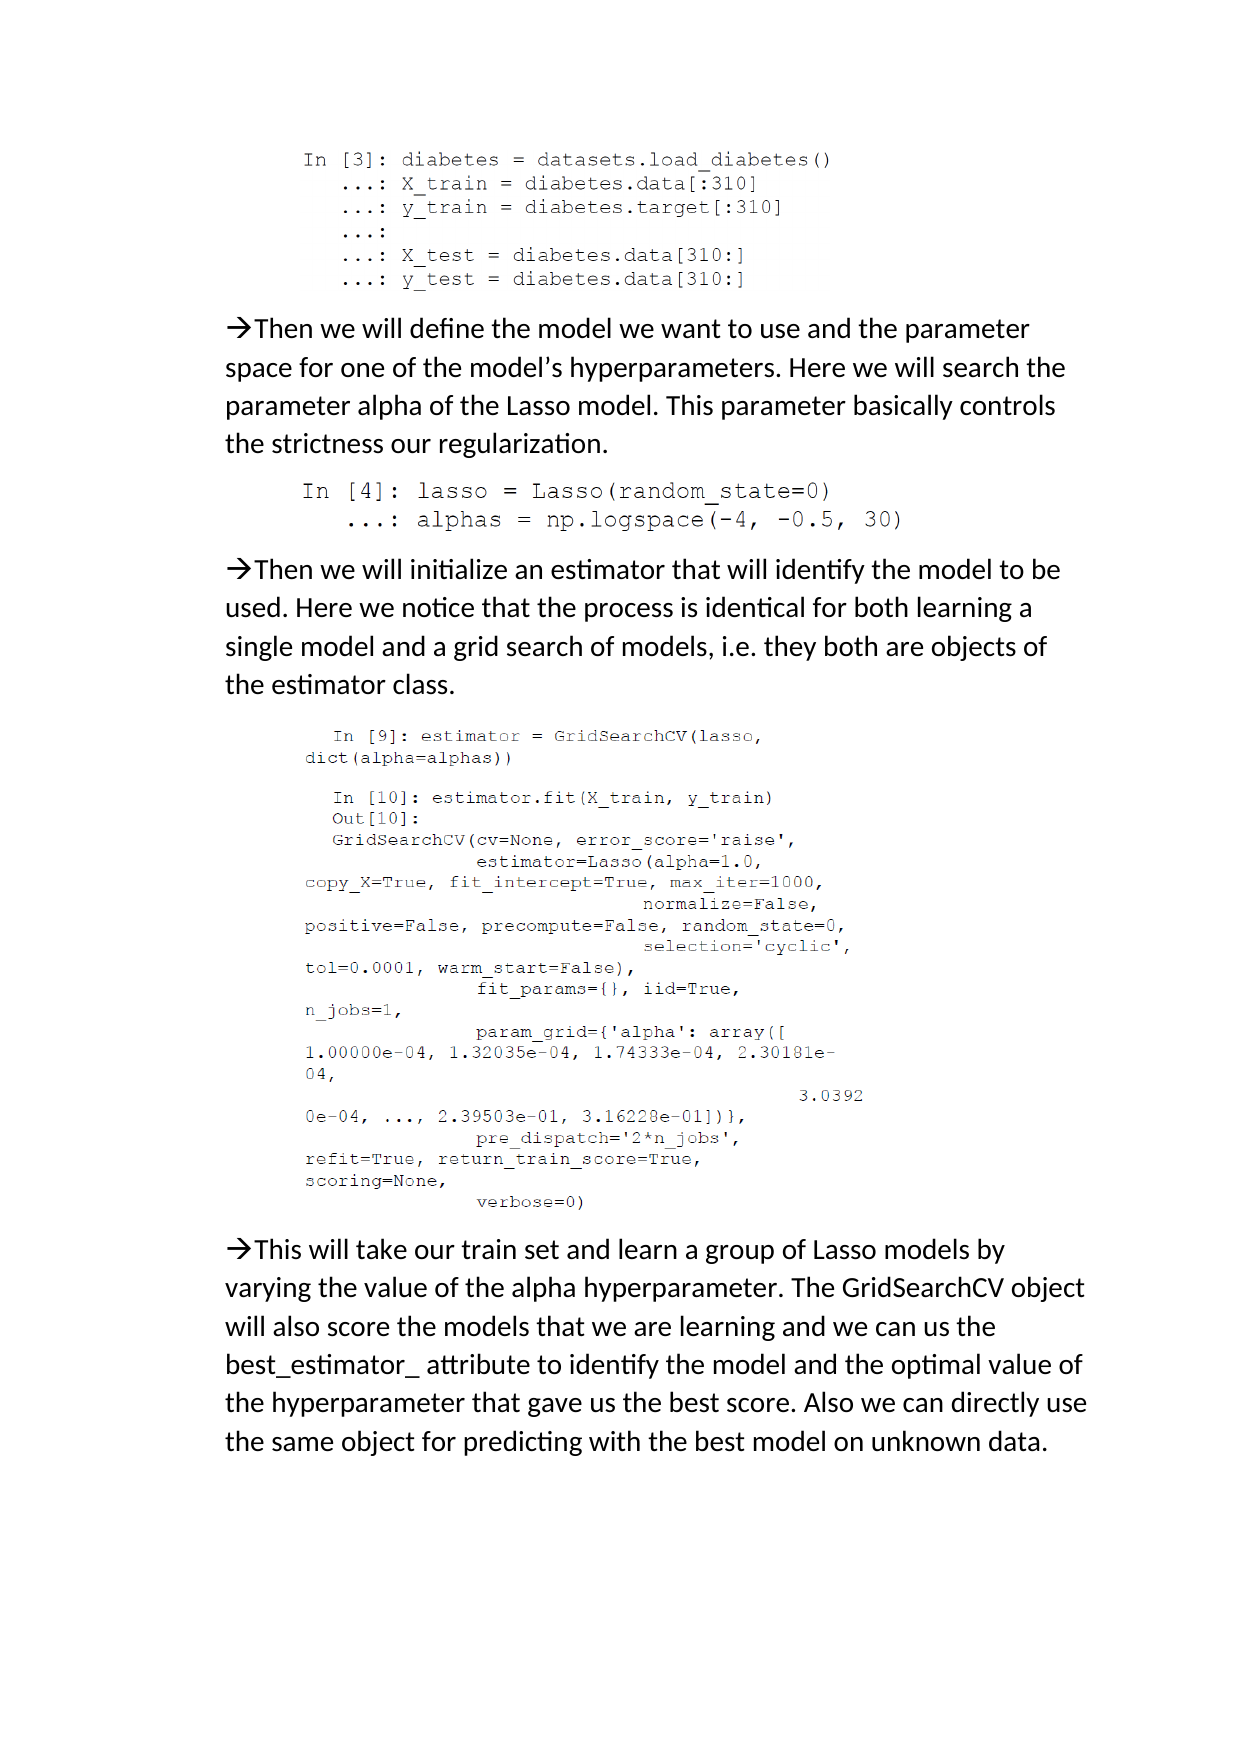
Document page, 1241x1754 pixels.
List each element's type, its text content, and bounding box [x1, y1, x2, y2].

picture [300, 721, 865, 1212]
picture [300, 150, 830, 291]
text Then we will initialize an estimator that will identify the model to be used. Here we notice that the process is identical for both learning a single model and a grid search of models, i.e. they both are objects of the estimator class. [225, 551, 1090, 702]
text Then we will define the model we want to use and the parameter space for one of the model’s hyperparameters. Here we will search the parameter alpha of the Lasso model. This parameter basically controls the strictness our regularization. [225, 310, 1090, 461]
text This will take our train set and learn a group of Lasso models by varying the value of the alpha hyperparameter. The GridSearchCV object will also score the models that we are learning and we can us the best_estimator_ attribute to identify the model and the optimal value of the hyperparameter that gave us the best score. Also we can directly use the same object for predicting with the best model on unknown data. [225, 1231, 1090, 1458]
picture [300, 480, 901, 532]
